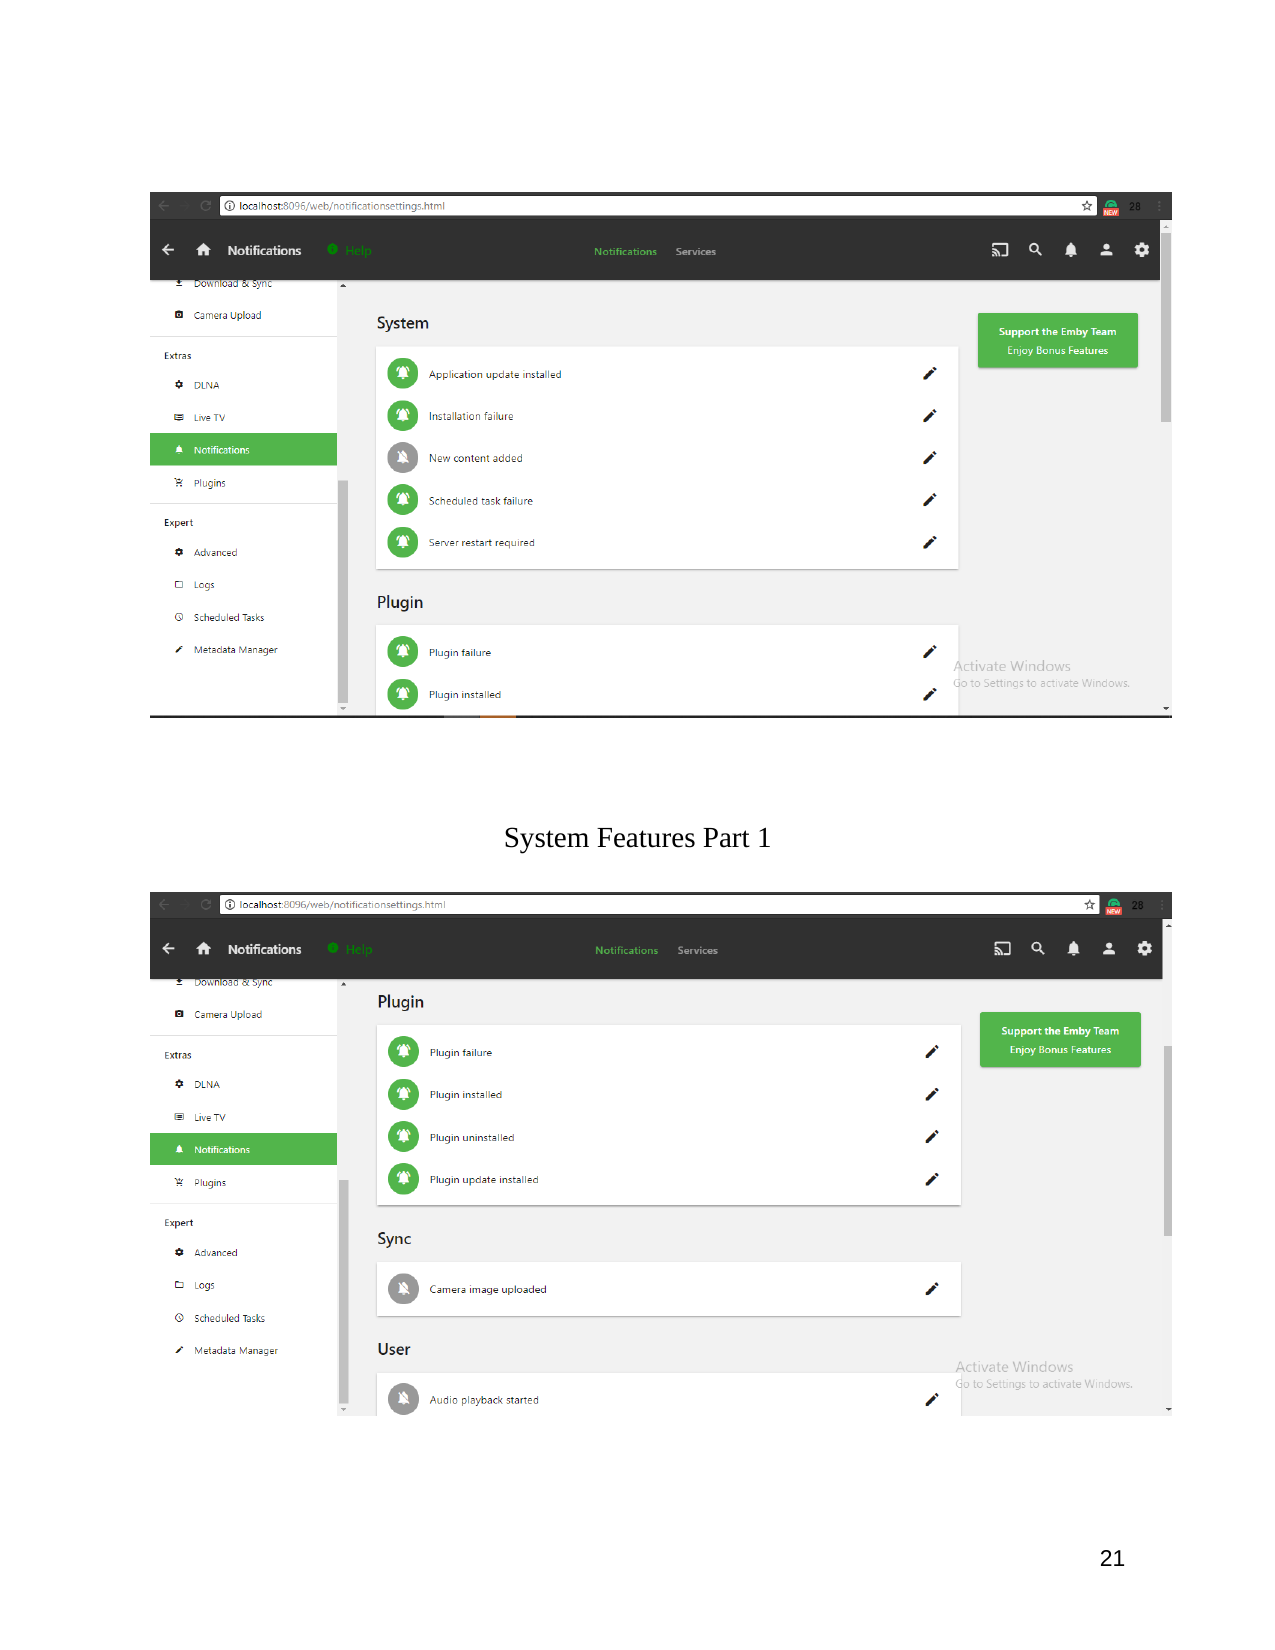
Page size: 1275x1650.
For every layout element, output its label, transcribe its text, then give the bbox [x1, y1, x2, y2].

picture [150, 892, 1172, 1416]
text System Features Part 1 [150, 821, 1125, 854]
picture [150, 192, 1172, 718]
